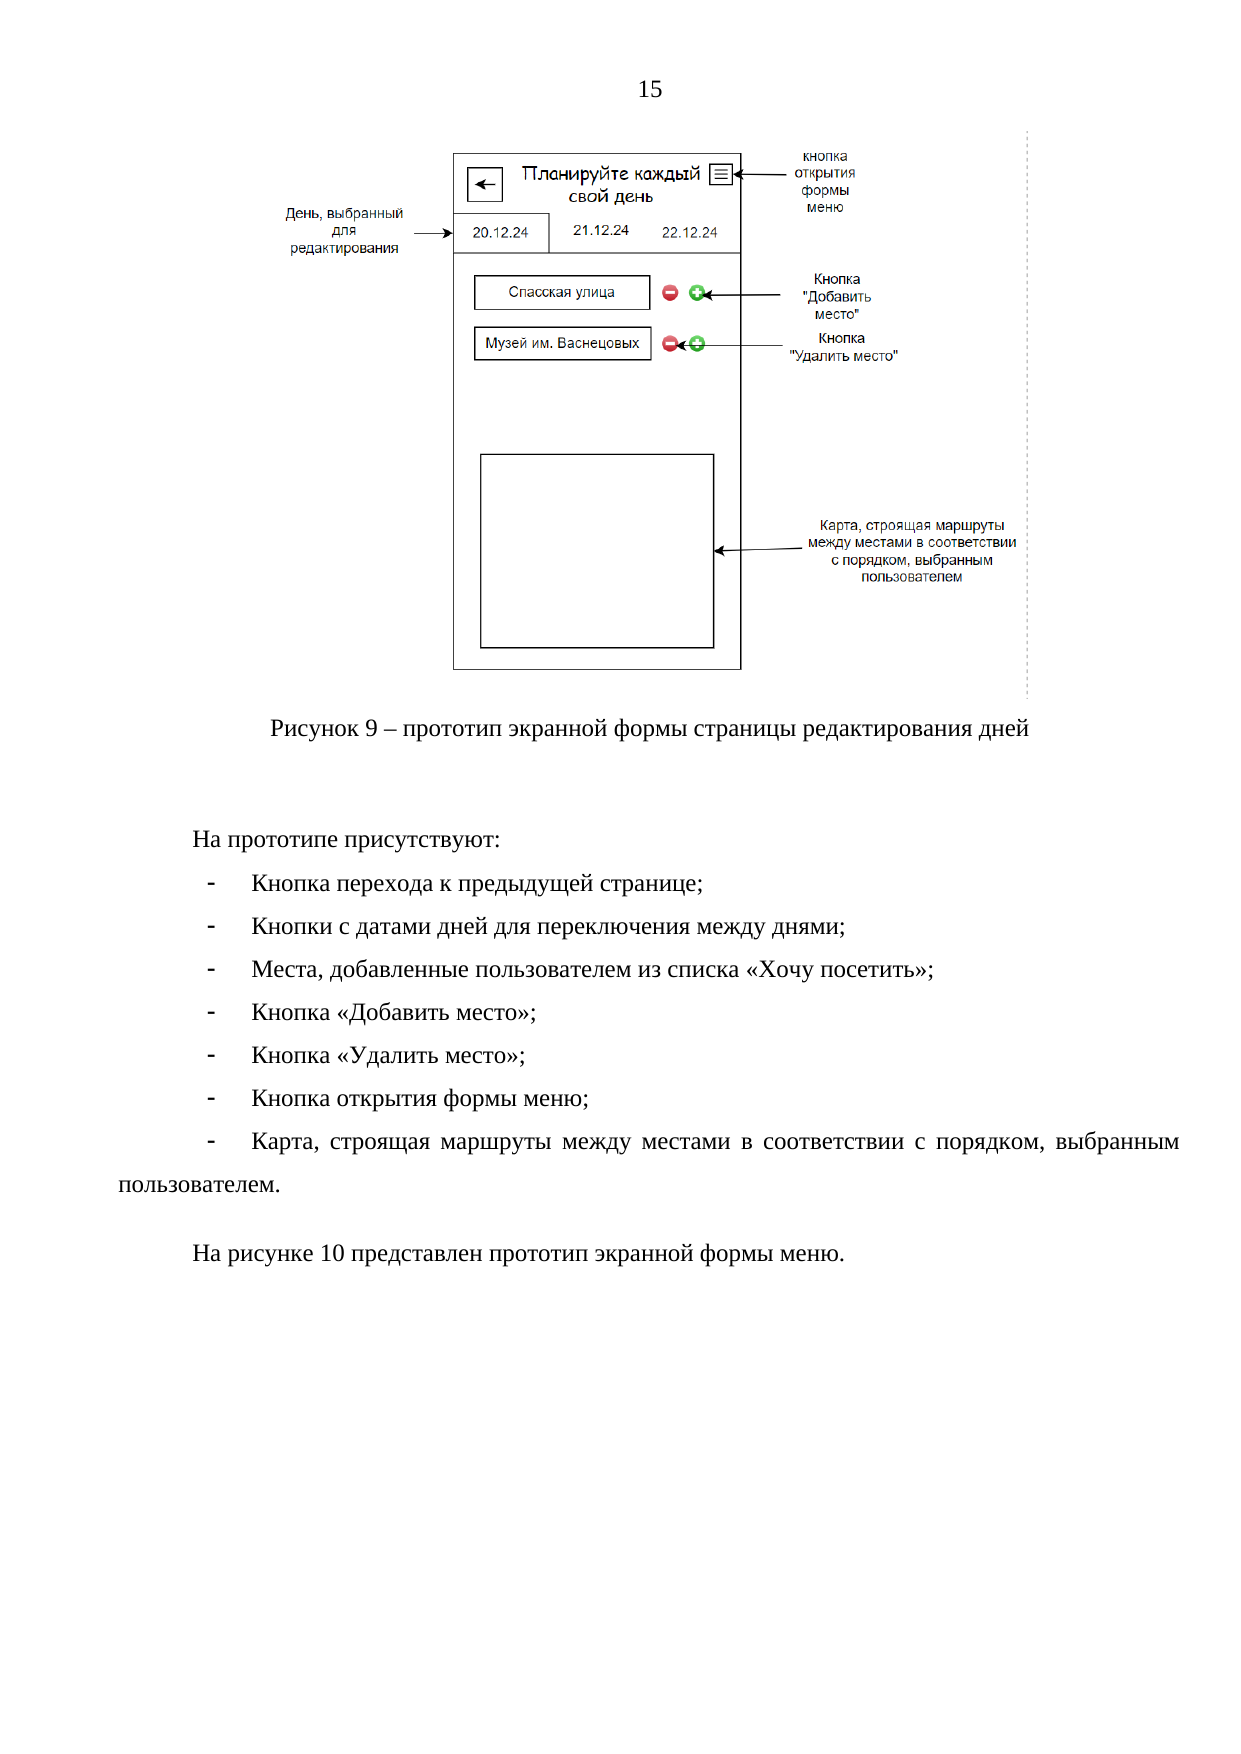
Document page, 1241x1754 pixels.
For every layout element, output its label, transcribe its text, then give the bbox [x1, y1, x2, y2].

list Кнопки с датами дней для переключения между днями; [118, 911, 1181, 939]
list Кнопка перехода к предыдущей странице; [118, 868, 1181, 896]
text Рисунок 9 – прототип экранной формы страницы редактирования дней [118, 713, 1181, 742]
list Кнопка «Добавить место»; [118, 997, 1181, 1026]
list Кнопка «Удалить место»; [118, 1040, 1181, 1069]
text На рисунке 10 представлен прототип экранной формы меню. [118, 1238, 1181, 1266]
list Кнопка открытия формы меню; [118, 1083, 1181, 1112]
picture [268, 131, 1031, 699]
list Места, добавленные пользователем из списка «Хочу посетить»; [118, 954, 1181, 983]
list Карта, строящая маршруты между местами в соответствии с порядком, выбранным пользователем. [118, 1126, 1181, 1198]
text На прототипе присутствуют: [118, 824, 1181, 853]
